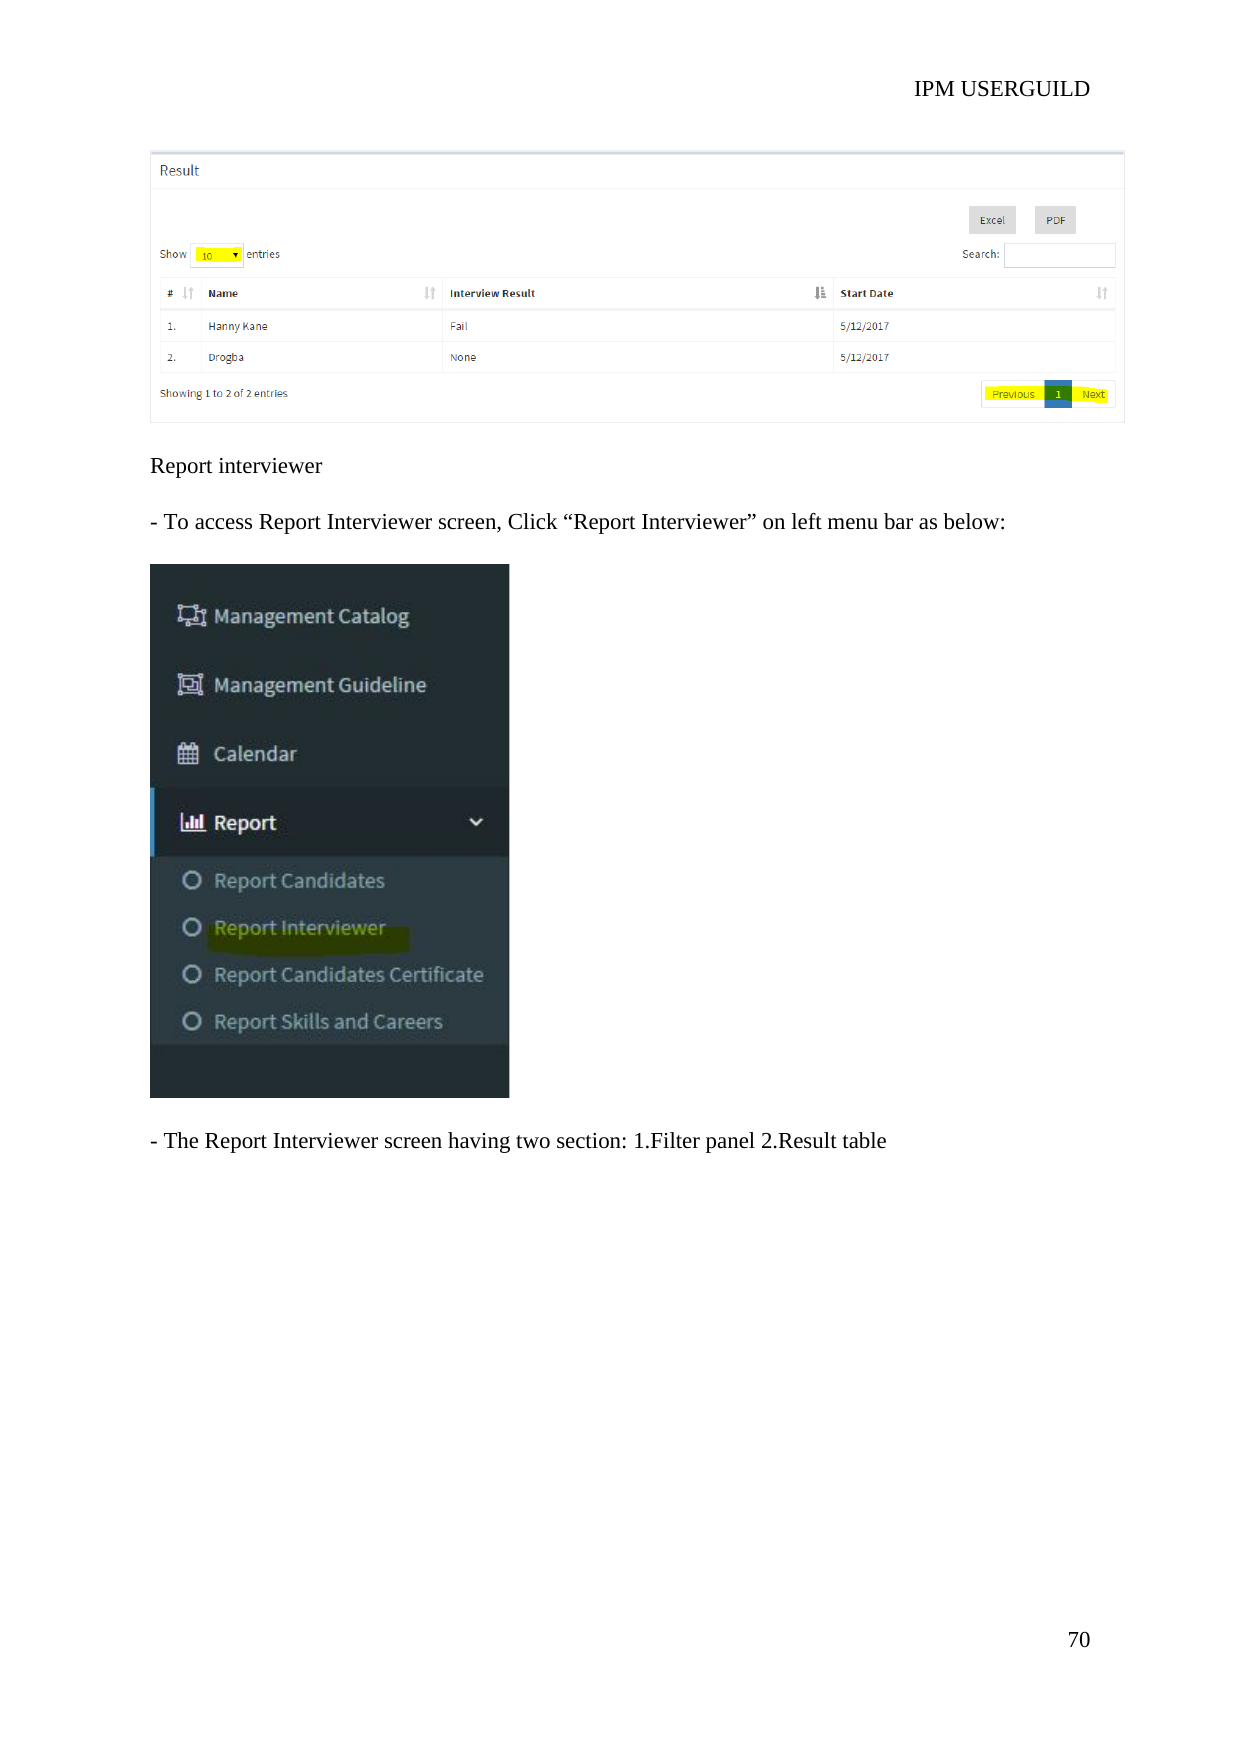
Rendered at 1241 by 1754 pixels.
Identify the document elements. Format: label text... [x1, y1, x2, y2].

text - The Report Interviewer screen having two section: 1.Filter panel 2.Result table [150, 1127, 1090, 1153]
picture [150, 150, 1125, 423]
text - To access Report Interviewer screen, Click “Report Interviewer” on left menu bar as below: [150, 508, 1090, 534]
picture [150, 564, 510, 1098]
text Report interviewer [150, 452, 1090, 478]
